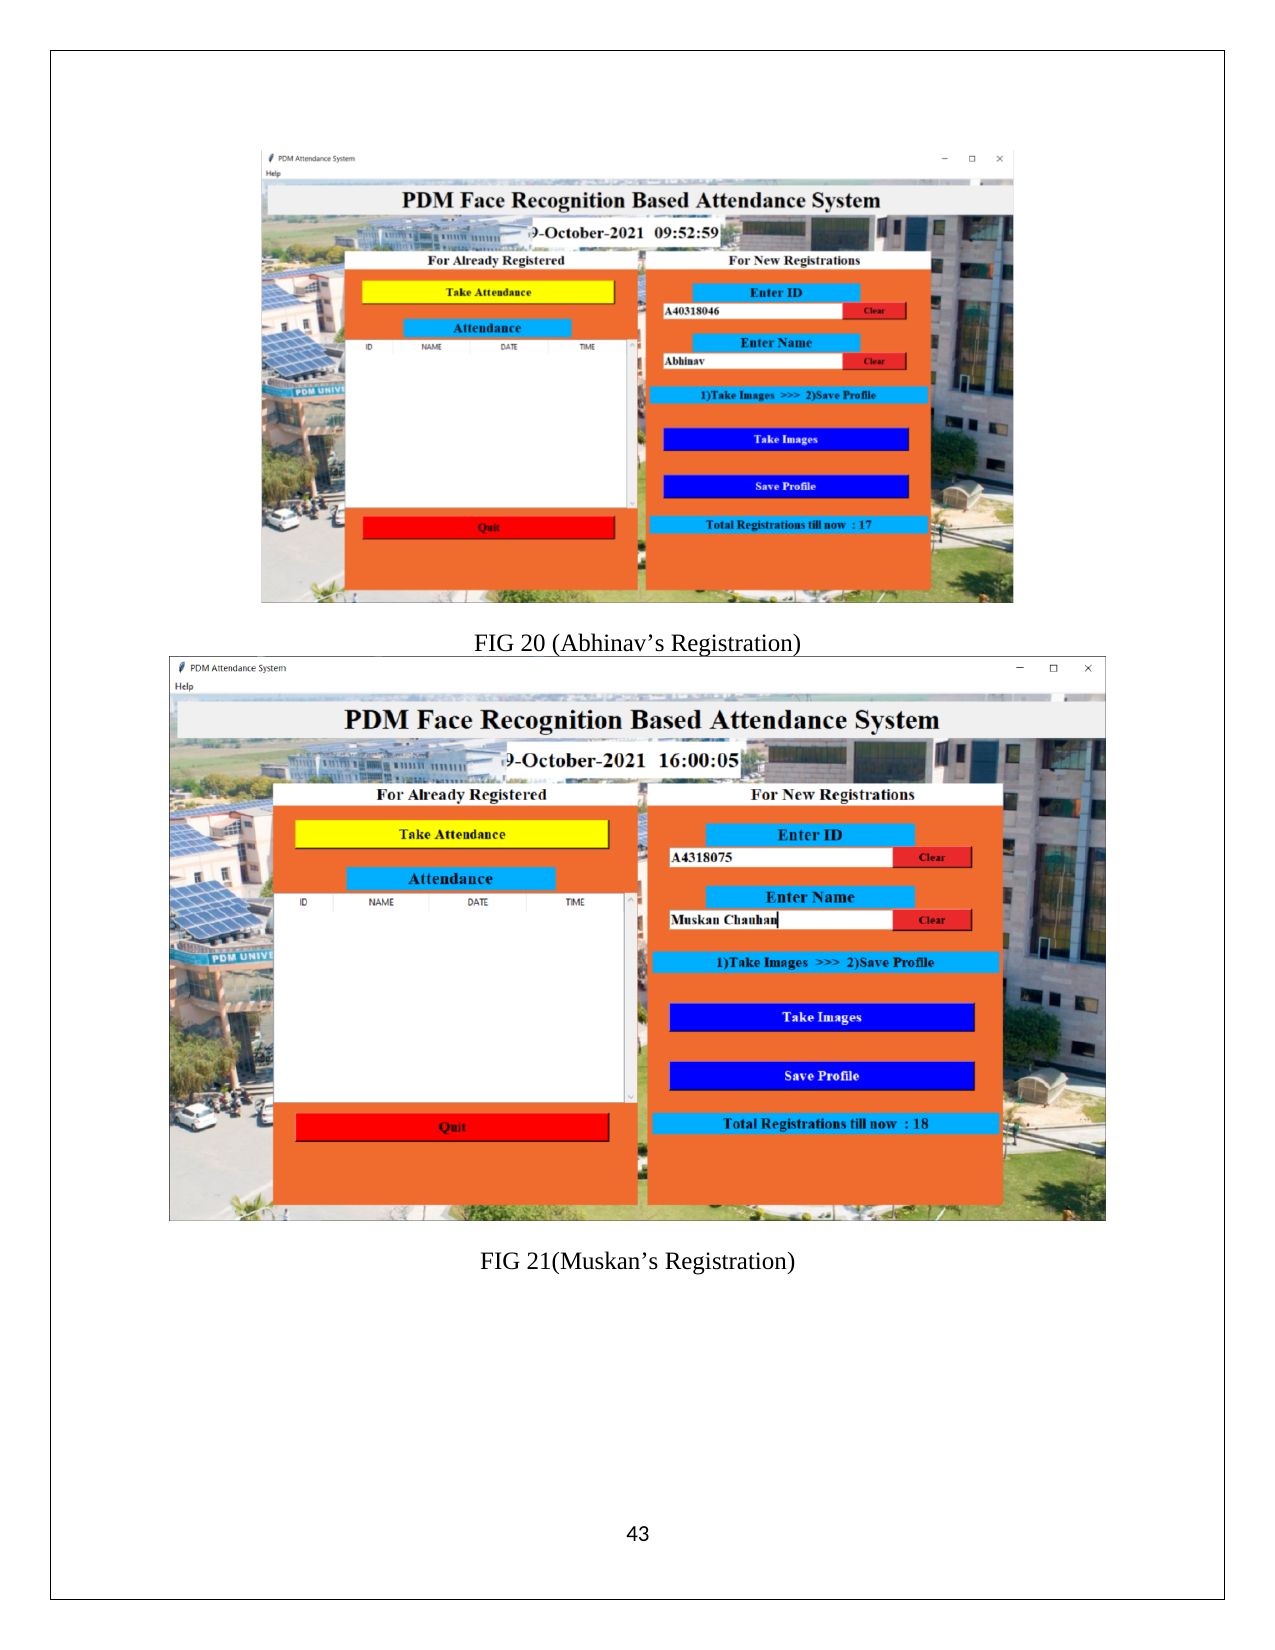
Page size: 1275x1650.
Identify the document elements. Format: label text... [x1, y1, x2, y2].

text FIG 21(Muskan’s Registration) [150, 1246, 1125, 1275]
list FIG 20 (Abhinav’s Registration) [150, 628, 1125, 657]
picture [169, 656, 1106, 1221]
picture [261, 150, 1014, 603]
